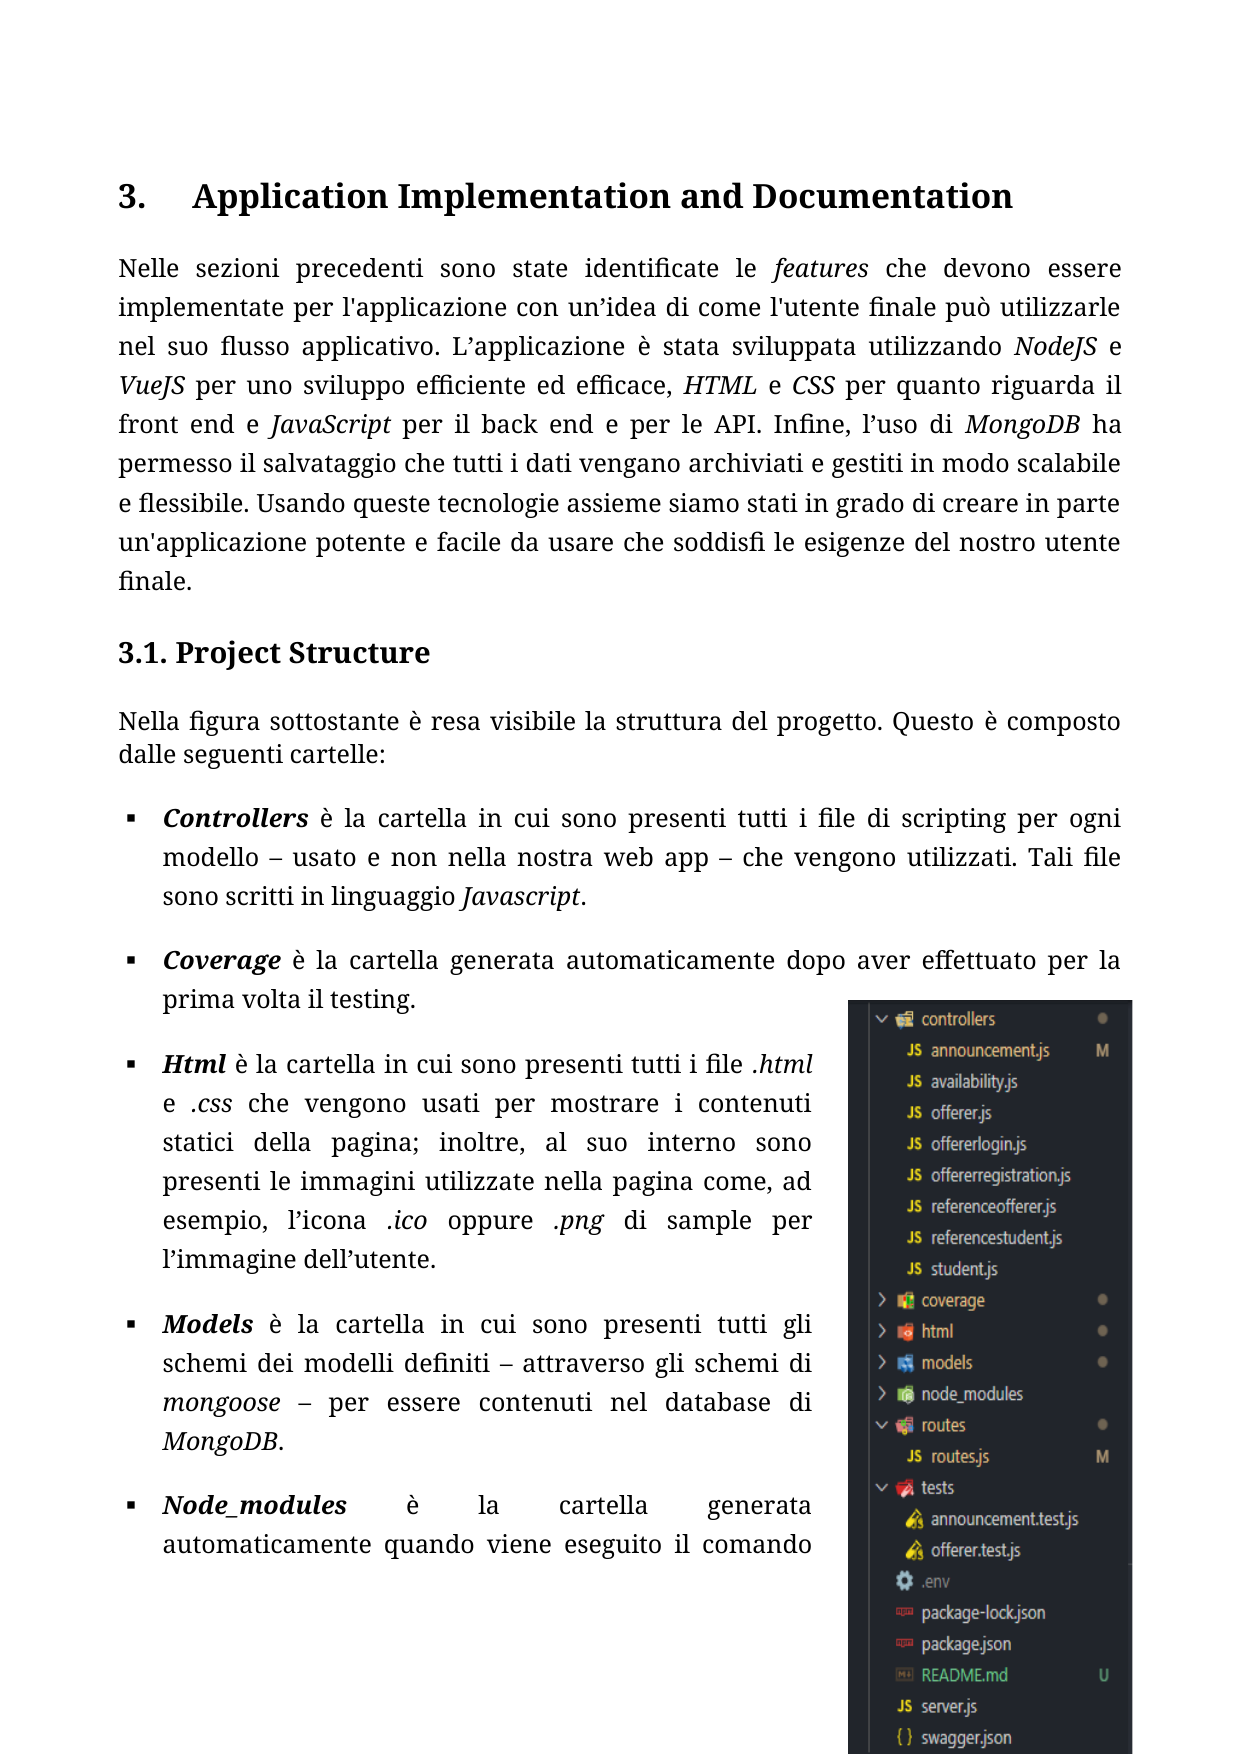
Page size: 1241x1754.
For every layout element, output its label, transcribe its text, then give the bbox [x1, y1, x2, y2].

picture [848, 1000, 1133, 1754]
text Nella figura sottostante è resa visibile la struttura del progetto. Questo è composto dalle seguenti cartelle: [118, 703, 1122, 771]
text Nelle sezioni precedenti sono state identificate le features che devono essere implementate per l'applicazione con un’idea di come l'utente finale può utilizzarle nel suo flusso applicativo. L’applicazione è stata sviluppata utilizzando NodeJS e VueJS per uno sviluppo efficiente ed efficace, HTML e CSS per quanto riguarda il front end e JavaScript per il back end e per le API. Infine, l’uso di MongoDB ha permesso il salvataggio che tutti i dati vengano archiviati e gestiti in modo scalabile e flessibile. Usando queste tecnologie assieme siamo stati in grado di creare in parte un'applicazione potente e facile da usare che soddisfi le esigenze del nostro utente finale. [118, 250, 1122, 598]
subtitle 3.1. Project Structure [118, 632, 1122, 672]
list Coverage è la cartella generata automaticamente dopo aver effettuato per la prima volta il testing. [125, 943, 1122, 1016]
list Controllers è la cartella in cui sono presenti tutti i file di scripting per ogni modello – usato e non nella nostra web app – che vengono utilizzati. Tali file sono scritti in linguaggio Javascript. [125, 800, 1122, 913]
list Models è la cartella in cui sono presenti tutti gli schemi dei modelli definiti – attraverso gli schemi di mongoose – per essere contenuti nel database di MongoDB. [125, 1306, 848, 1458]
subtitle 3. Application Implementation and Documentation [118, 173, 1122, 218]
list Html è la cartella in cui sono presenti tutti i file .html e .css che vengono usati per mostrare i contenuti statici della pagina; inoltre, al suo interno sono presenti le immagini utilizzate nella pagina come, ad esempio, l’icona .ico oppure .png di sample per l’immagine dell’utente. [125, 1046, 848, 1276]
